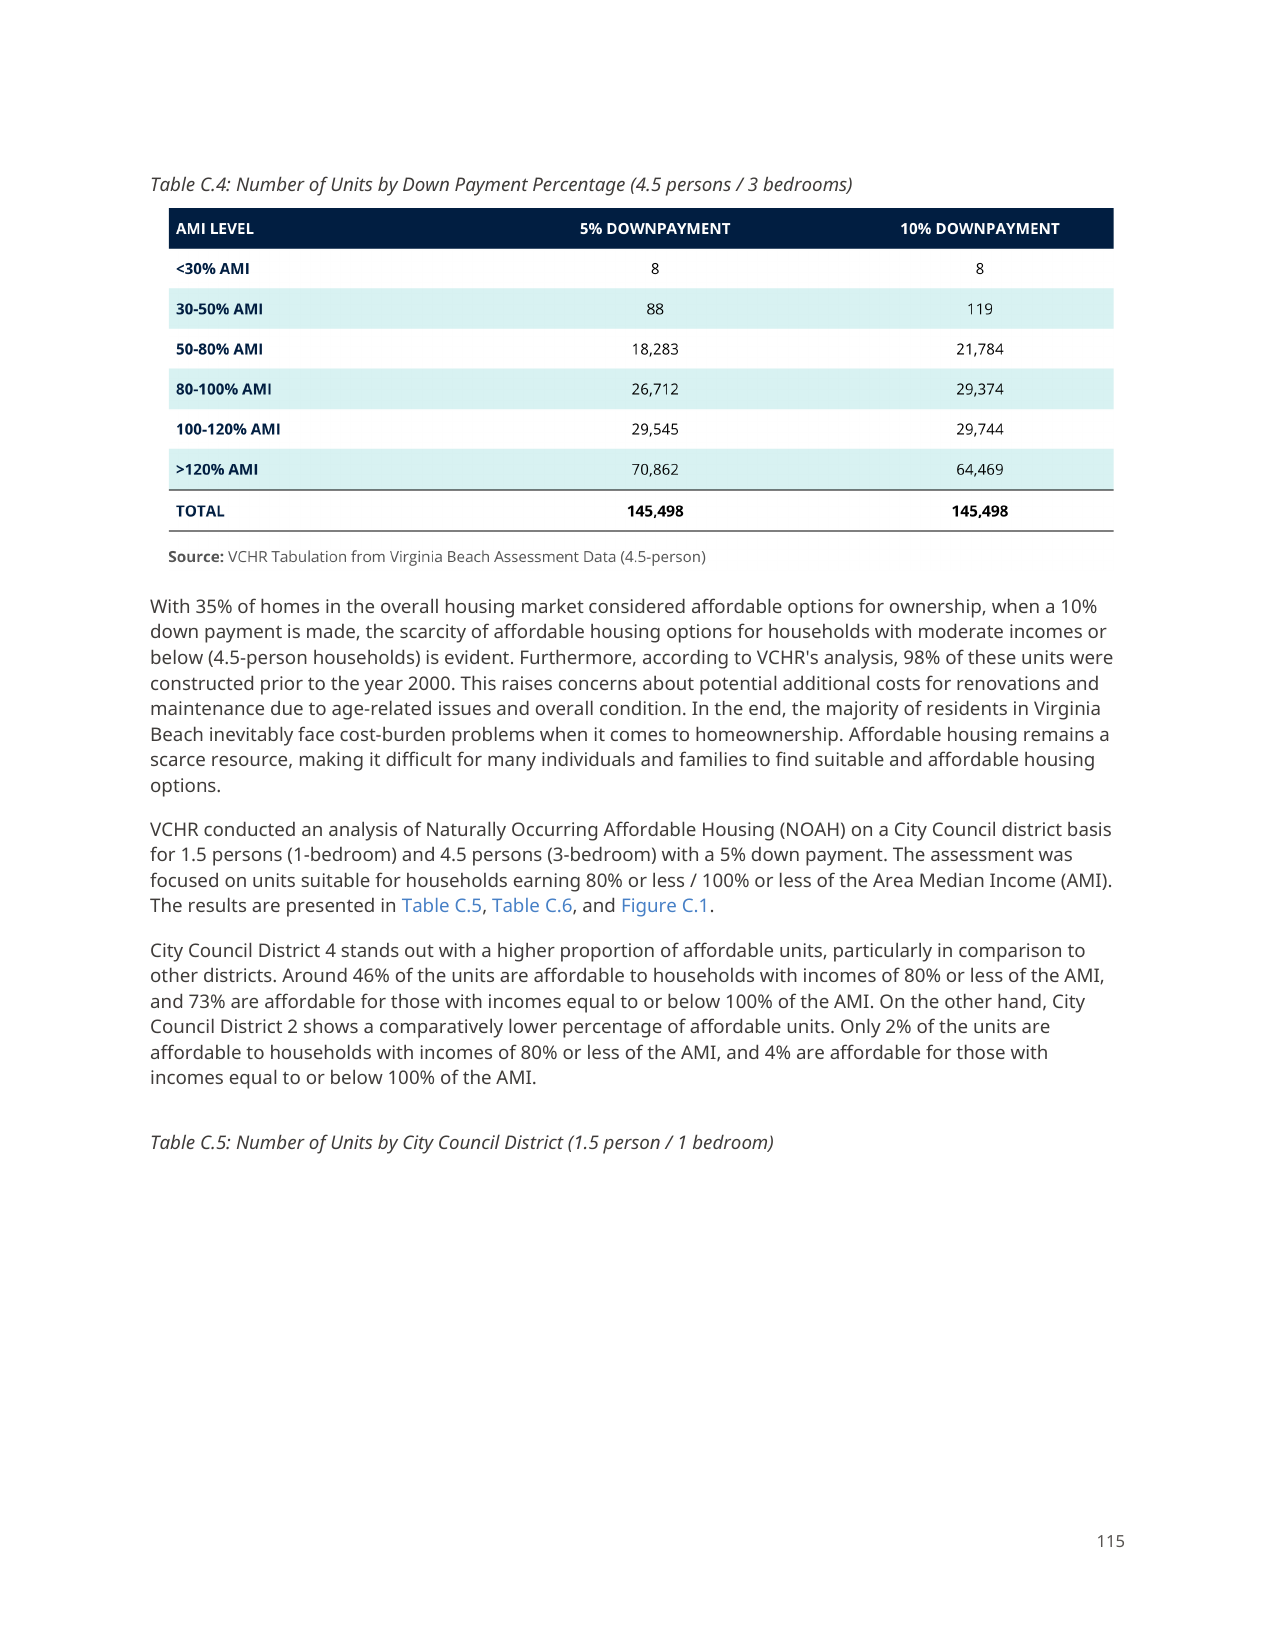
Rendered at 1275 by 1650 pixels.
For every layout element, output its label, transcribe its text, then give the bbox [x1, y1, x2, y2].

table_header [139, 1109, 1114, 1168]
table_header Table C.4: Number of Units by Down Payment Percentage (4.5 persons / 3 bedrooms) [139, 150, 1114, 574]
text With 35% of homes in the overall housing market considered affordable options for ownership, when a 10% down payment is made, the scarcity of affordable housing options for households with moderate incomes or below (4.5-person households) is evident. Furthermore, according to VCHR's analysis, 98% of these units were constructed prior to the year 2000. This raises concerns about potential additional costs for renovations and maintenance due to age-related issues and overall condition. In the end, the majority of residents in Virginia Beach inevitably face cost-burden problems when it comes to homeownership. Affordable housing remains a scarce resource, making it difficult for many individuals and families to find suitable and affordable housing options. [150, 593, 1125, 797]
text VCHR conducted an analysis of Naturally Occurring Affordable Housing (NOAH) on a City Council district basis for 1.5 persons (1-bedroom) and 4.5 persons (3-bedroom) with a 5% down payment. The assessment was focused on units suitable for households earning 80% or less / 100% or less of the Area Median Income (AMI). The results are presented in Table C.5, Table C.6, and Figure C.1. [150, 816, 1125, 918]
text City Council District 4 stands out with a higher proportion of affordable units, particularly in comparison to other districts. Around 46% of the units are affordable to households with incomes of 80% or less of the AMI, and 73% are affordable for those with incomes equal to or below 100% of the AMI. On the other hand, City Council District 2 shows a comparatively lower percentage of affordable units. Only 2% of the units are affordable to households with incomes of 80% or less of the AMI, and 4% are affordable for those with incomes equal to or below 100% of the AMI. [150, 937, 1125, 1090]
picture [168, 208, 1114, 571]
